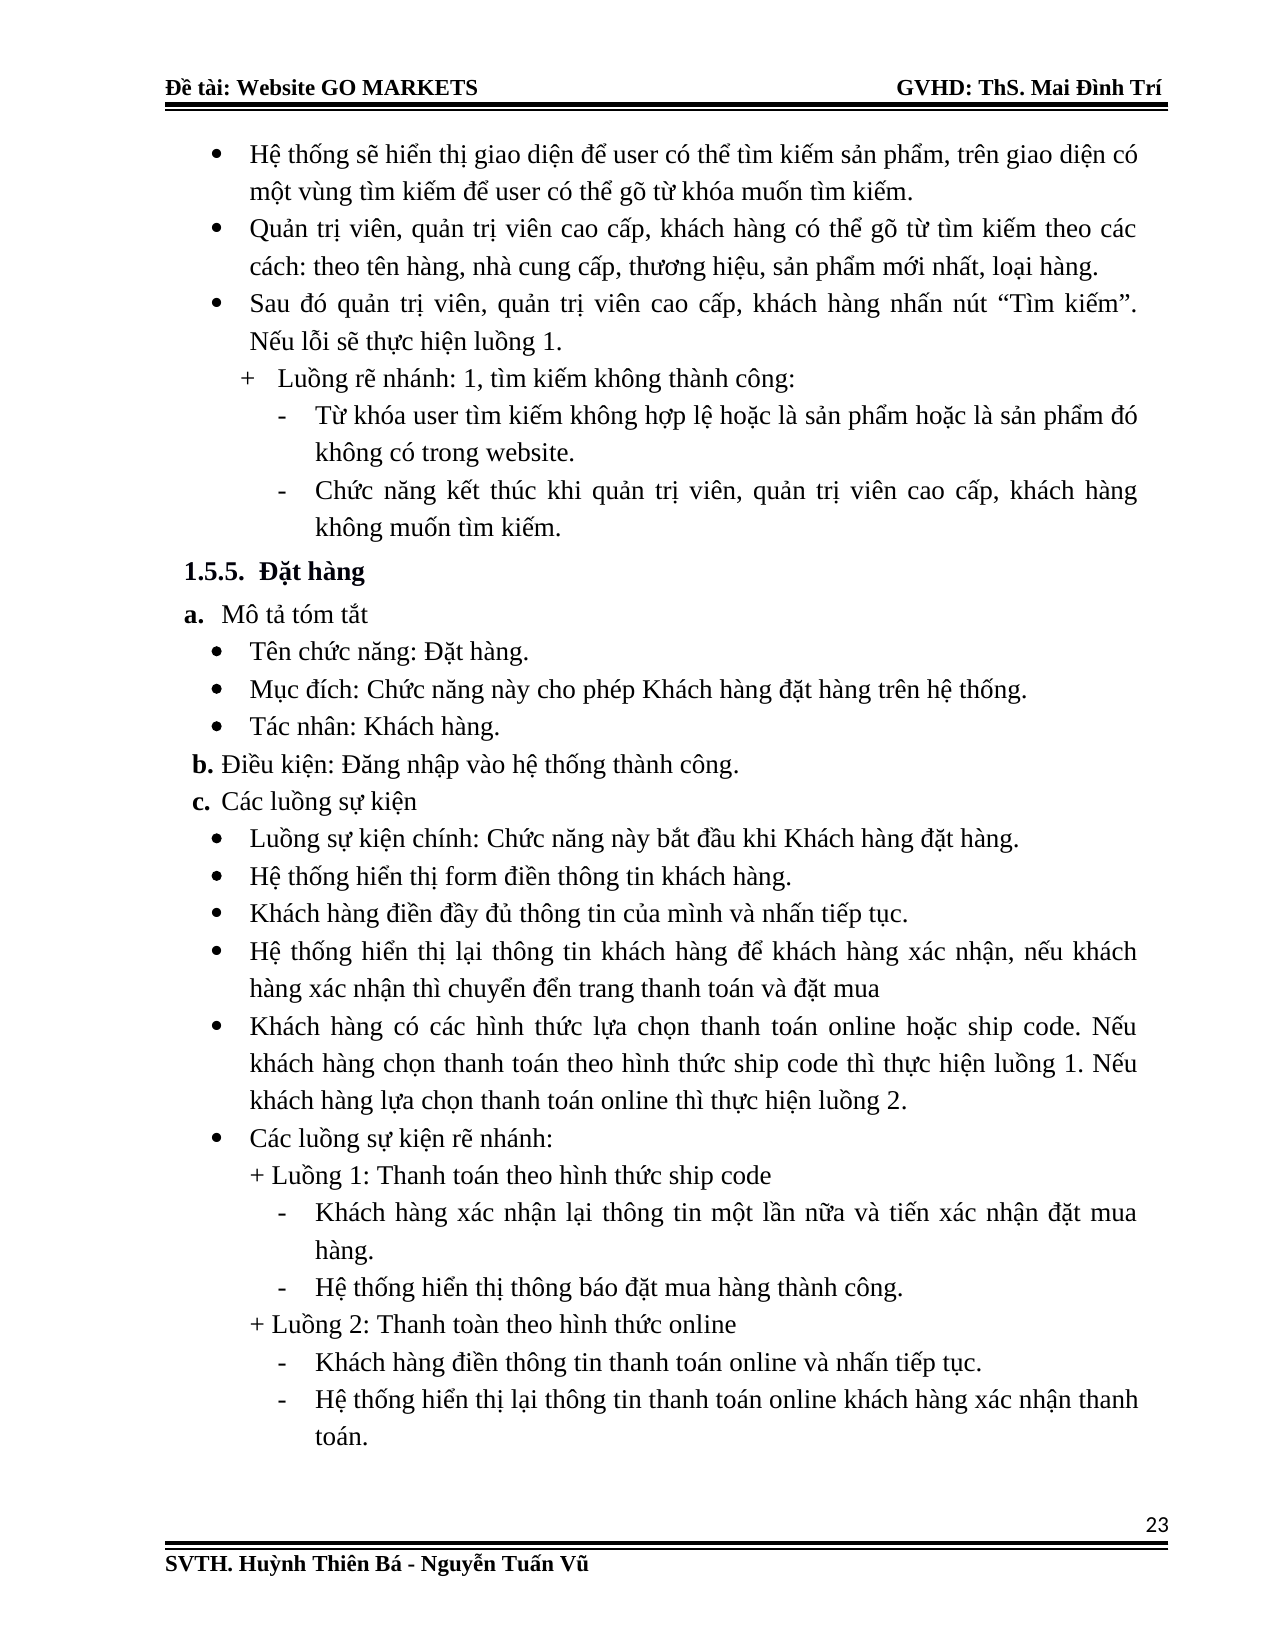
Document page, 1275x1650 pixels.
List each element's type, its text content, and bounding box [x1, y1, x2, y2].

list Hệ thống hiển thị thông báo đặt mua hàng thành công. [277, 1271, 1139, 1302]
list Điều kiện: Đăng nhập vào hệ thống thành công. [192, 748, 1139, 779]
list Mô tả tóm tắt [184, 598, 1139, 629]
list Khách hàng điền thông tin thanh toán online và nhấn tiếp tục. [277, 1346, 1139, 1377]
list Hệ thống hiển thị form điền thông tin khách hàng. [212, 860, 1139, 891]
list Sau đó quản trị viên, quản trị viên cao cấp, khách hàng nhấn nút “Tìm kiếm”. Nếu lỗi sẽ thực hiện luồng 1. [212, 287, 1139, 356]
list Hệ thống hiển thị lại thông tin thanh toán online khách hàng xác nhận thanh toán. [277, 1383, 1139, 1451]
list Hệ thống sẽ hiển thị giao diện để user có thể tìm kiếm sản phẩm, trên giao diện có một vùng tìm kiếm để user có thể gõ từ khóa muốn tìm kiếm. [212, 138, 1139, 206]
list Chức năng kết thúc khi quản trị viên, quản trị viên cao cấp, khách hàng không muốn tìm kiếm. [277, 474, 1139, 542]
list Luồng sự kiện chính: Chức năng này bắt đầu khi Khách hàng đặt hàng. [212, 822, 1139, 854]
list Khách hàng điền đầy đủ thông tin của mình và nhấn tiếp tục. [212, 897, 1139, 929]
list Mục đích: Chức năng này cho phép Khách hàng đặt hàng trên hệ thống. [212, 673, 1139, 704]
list Khách hàng xác nhận lại thông tin một lần nữa và tiến xác nhận đặt mua hàng. [277, 1196, 1139, 1265]
list + Luồng 2: Thanh toàn theo hình thức online [249, 1308, 1139, 1339]
list + Luồng 1: Thanh toán theo hình thức ship code [249, 1159, 1139, 1190]
list Khách hàng có các hình thức lựa chọn thanh toán online hoặc ship code. Nếu khách hàng chọn thanh toán theo hình thức ship code thì thực hiện luồng 1. Nếu khách hàng lựa chọn thanh toán online thì thực hiện luồng 2. [212, 1010, 1139, 1116]
list Tên chức năng: Đặt hàng. [212, 635, 1139, 667]
list Tác nhân: Khách hàng. [212, 710, 1139, 742]
subtitle Đặt hàng [184, 554, 1168, 586]
list Từ khóa user tìm kiếm không hợp lệ hoặc là sản phẩm hoặc là sản phẩm đó không có trong website. [277, 399, 1139, 468]
list Các luồng sự kiện rẽ nhánh: [212, 1122, 1139, 1153]
list Các luồng sự kiện [192, 785, 1139, 816]
list Luồng rẽ nhánh: 1, tìm kiếm không thành công: [240, 362, 1139, 393]
list Hệ thống hiển thị lại thông tin khách hàng để khách hàng xác nhận, nếu khách hàng xác nhận thì chuyển đển trang thanh toán và đặt mua [212, 935, 1139, 1003]
list Quản trị viên, quản trị viên cao cấp, khách hàng có thể gõ từ tìm kiếm theo các cách: theo tên hàng, nhà cung cấp, thương hiệu, sản phẩm mới nhất, loại hàng. [212, 212, 1139, 281]
